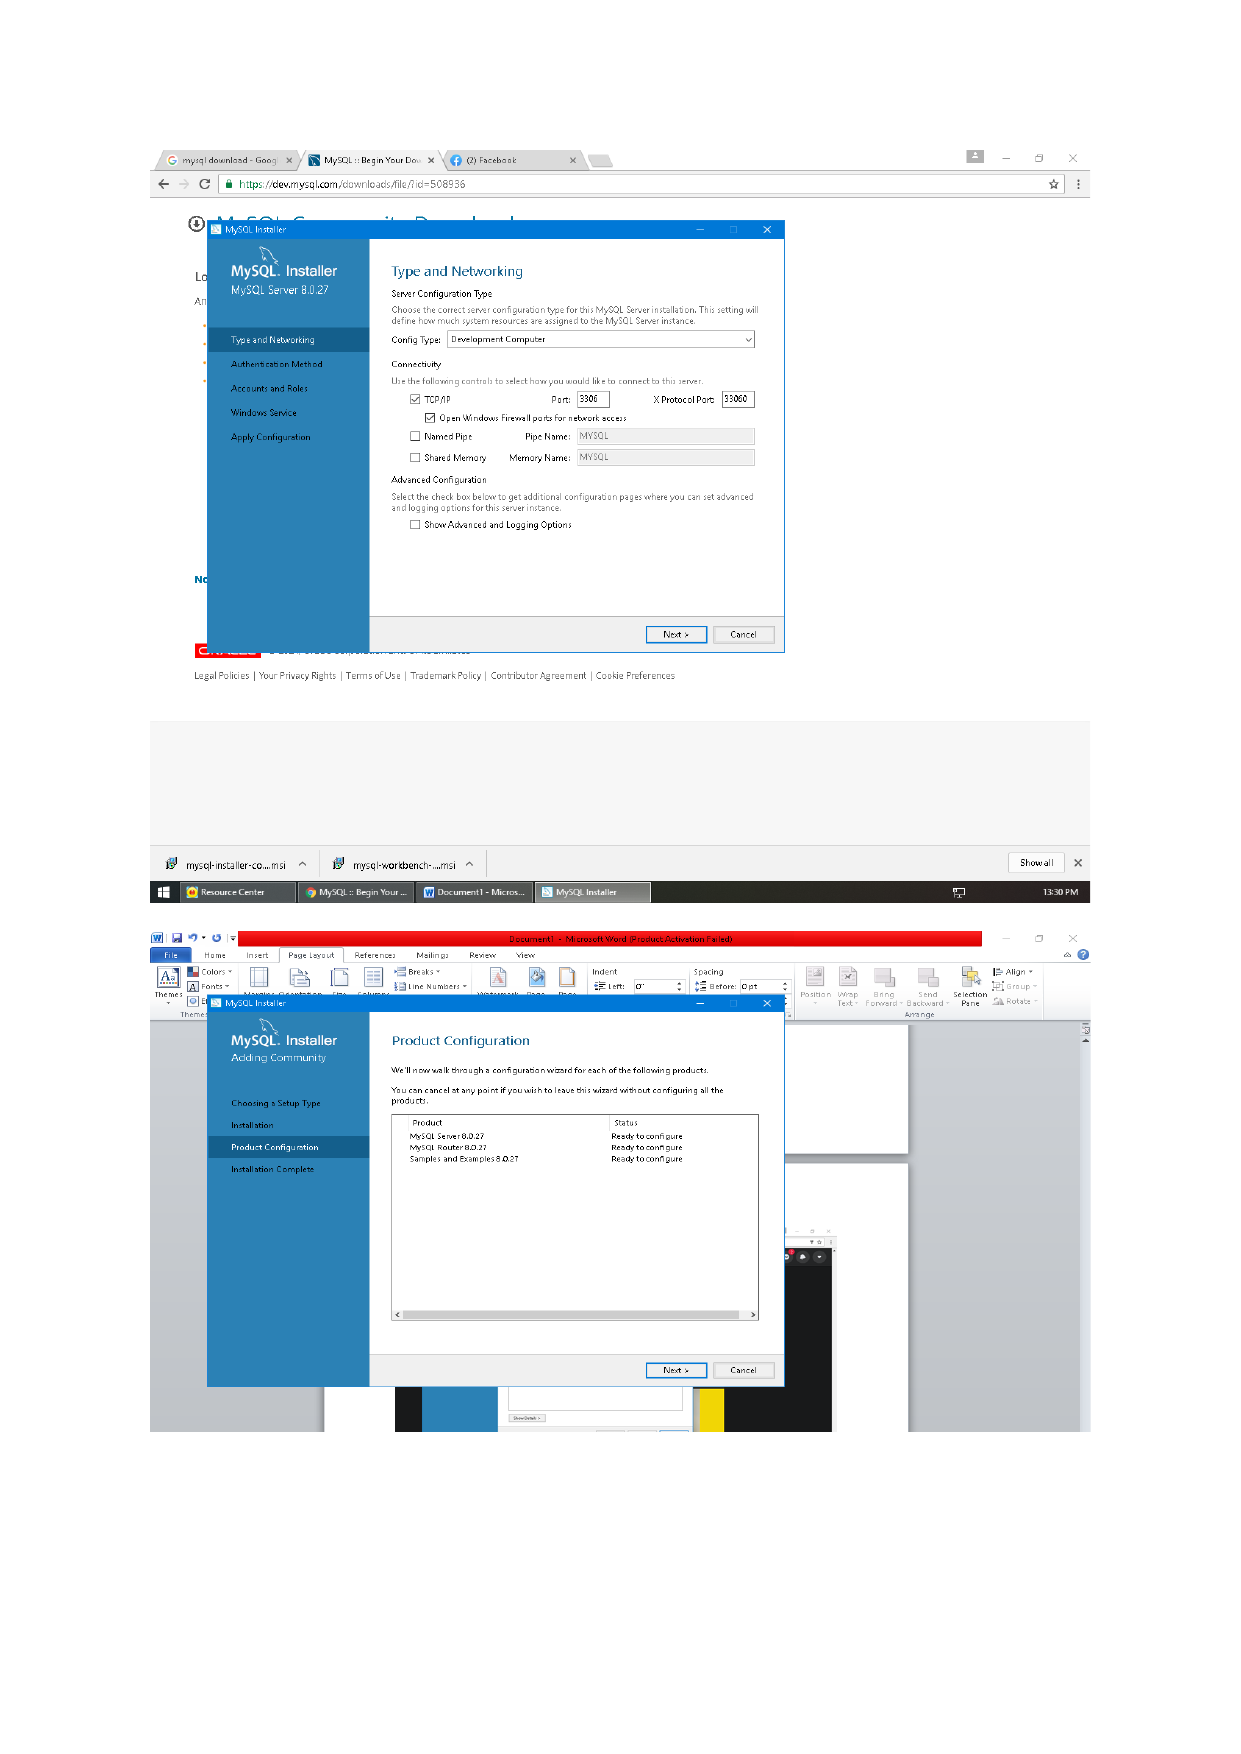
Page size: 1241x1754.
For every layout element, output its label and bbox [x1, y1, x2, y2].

picture [150, 930, 1091, 1432]
picture [150, 150, 1091, 903]
